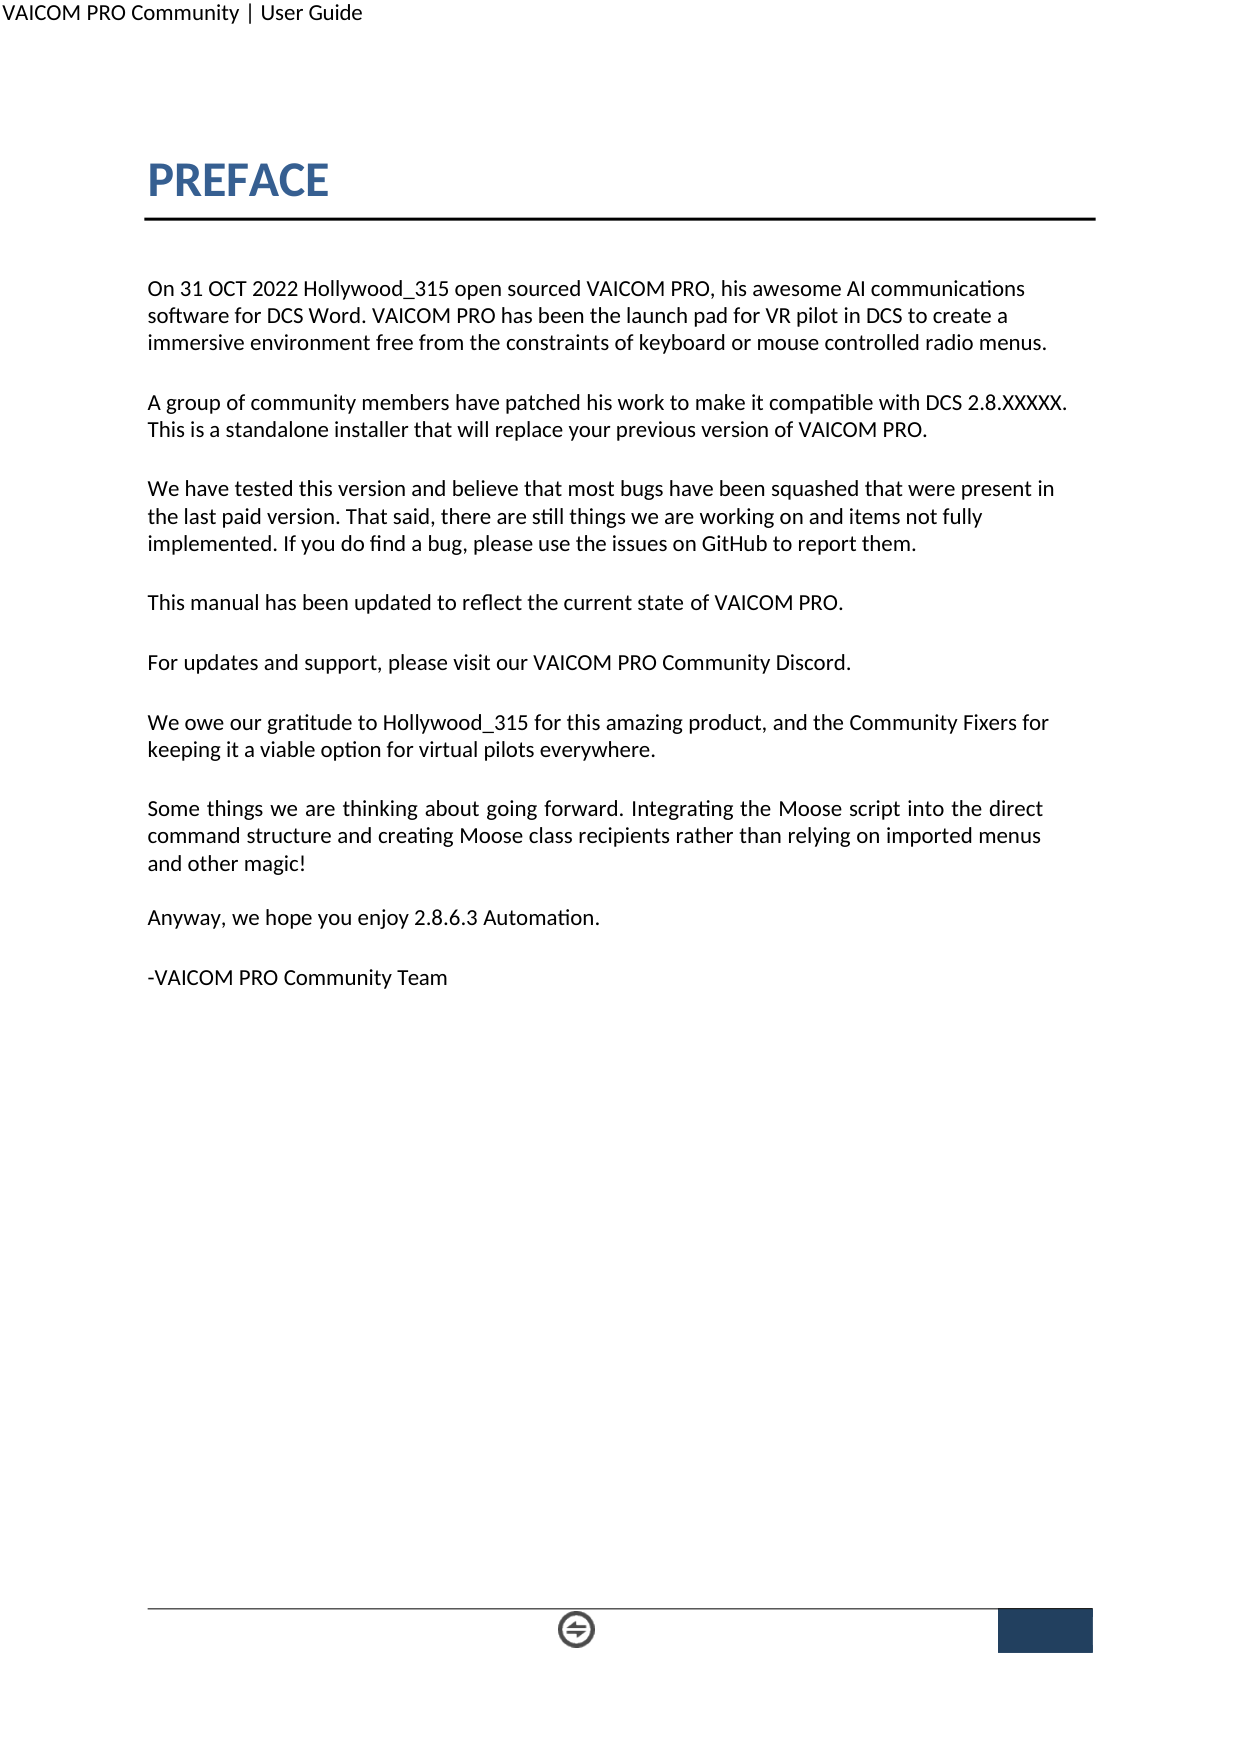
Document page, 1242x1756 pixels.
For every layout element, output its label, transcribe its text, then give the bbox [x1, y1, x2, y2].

text -VAICOM PRO Community Team [147, 963, 1131, 991]
text We owe our gratitude to Hollywood_315 for this amazing product, and the Community Fixers for keeping it a viable option for virtual pilots everywhere. [147, 708, 1078, 763]
text This manual has been updated to reflect the current state of VAICOM PRO. For updates and support, please visit our VAICOM PRO Community Discord. [147, 588, 872, 676]
text Some things we are thinking about going forward. Integrating the Moose script into the direct command structure and creating Moose class recipients rather than relying on imported menus and other magic! [147, 794, 1044, 877]
text A group of community members have patched his work to make it compatible with DCS 2.8.XXXXX. This is a standalone installer that will replace your previous version of VAICOM PRO. [147, 388, 1078, 443]
picture [558, 1611, 595, 1648]
subtitle PREFACE [147, 148, 1131, 208]
text We have tested this version and believe that most bugs have been squashed that were present in the last paid version. That said, there are still things we are working on and items not fully implemented. If you do find a bug, please use the issues on GitHub to report them. [147, 475, 1078, 557]
text Anyway, we hope you enjoy 2.8.6.3 Automation. [147, 903, 1131, 932]
text On 31 OCT 2022 Hollywood_315 open sourced VAICOM PRO, his awesome AI communications software for DCS Word. VAICOM PRO has been the launch pad for VR pilot in DCS to create a immersive environment free from the constraints of keyboard or mouse controlled radio menus. [147, 274, 1078, 357]
